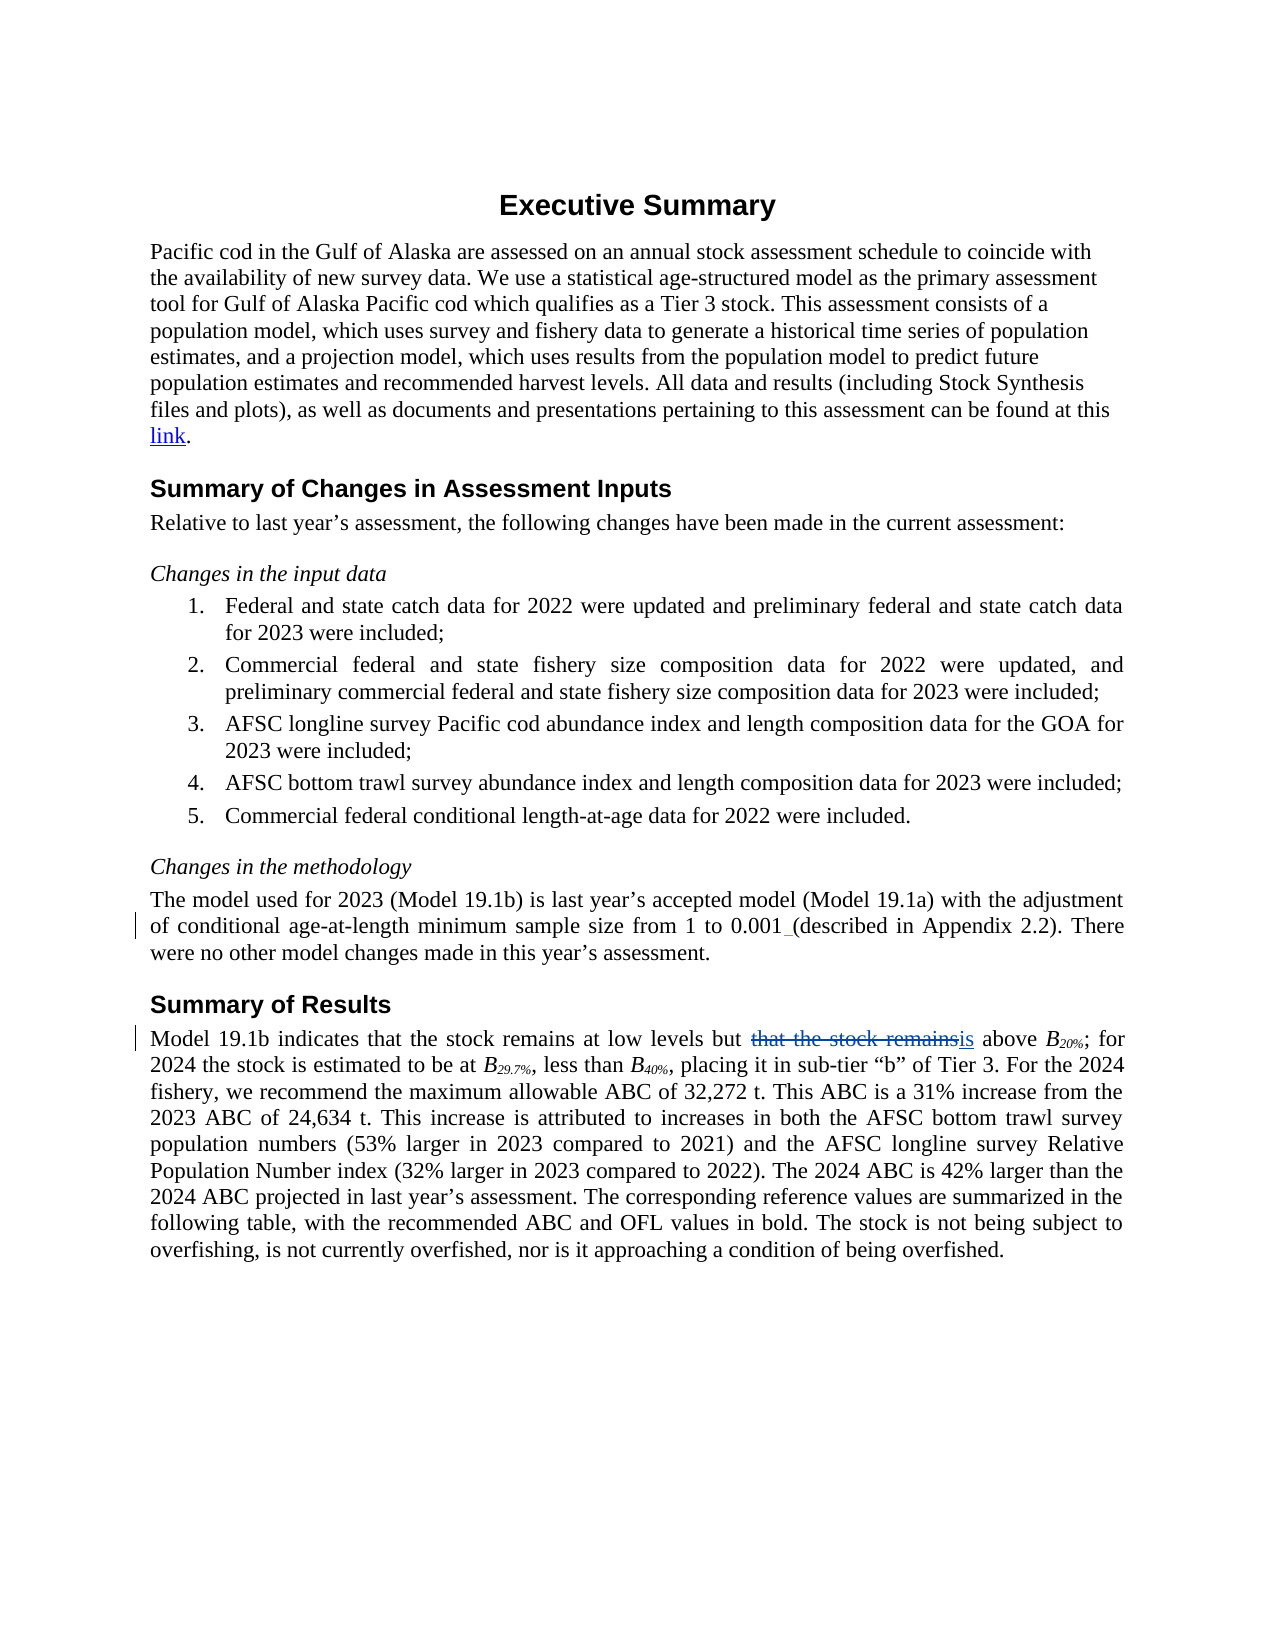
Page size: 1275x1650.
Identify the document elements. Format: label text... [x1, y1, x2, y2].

text Model 19.1b indicates that the stock remains at low levels but above B20%; for 2024 the stock is estimated to be at B29.7%, less than B40%, placing it in sub-tier “b” of Tier 3. For the 2024 fishery, we recommend the maximum allowable ABC of 32,272 t. This ABC is a 31% increase from the 2023 ABC of 24,634 t. This increase is attributed to increases in both the AFSC bottom trawl survey population numbers (53% larger in 2023 compared to 2021) and the AFSC longline survey Relative Population Number index (32% larger in 2023 compared to 2022). The 2024 ABC is 42% larger than the 2024 ABC projected in last year’s assessment. The corresponding reference values are summarized in the following table, with the recommended ABC and OFL values in bold. The stock is not being subject to overfishing, is not currently overfished, nor is it approaching a condition of being overfished. [150, 1025, 1125, 1262]
subtitle Changes in the input data [75, 560, 1125, 586]
subtitle Summary of Results [150, 990, 1125, 1019]
subtitle Summary of Changes in Assessment Inputs [150, 473, 1125, 502]
subtitle Executive Summary [150, 187, 1125, 221]
list Commercial federal conditional length-at-age data for 2022 were included. [187, 802, 1125, 828]
list AFSC longline survey Pacific cod abundance index and length composition data for the GOA for 2023 were included; [187, 710, 1125, 763]
text The model used for 2023 (Model 19.1b) is last year’s accepted model (Model 19.1a) with the adjustment of conditional age-at-length minimum sample size from 1 to 0.001(described in Appendix 2.2). There were no other model changes made in this year’s assessment. [150, 886, 1125, 965]
list Commercial federal and state fishery size composition data for 2022 were updated, and preliminary commercial federal and state fishery size composition data for 2023 were included; [187, 651, 1125, 704]
list Federal and state catch data for 2022 were updated and preliminary federal and state catch data for 2023 were included; [187, 592, 1125, 645]
text Relative to last year’s assessment, the following changes have been made in the current assessment: [150, 508, 1125, 535]
subtitle Changes in the methodology [75, 853, 1125, 880]
list AFSC bottom trawl survey abundance index and length composition data for 2023 were included; [187, 769, 1125, 796]
text Pacific cod in the Gulf of Alaska are assessed on an annual stock assessment schedule to coincide with the availability of new survey data. We use a statistical age-structured model as the primary assessment tool for Gulf of Alaska Pacific cod which qualifies as a Tier 3 stock. This assessment consists of a population model, which uses survey and fishery data to generate a historical time series of population estimates, and a projection model, which uses results from the population model to predict future population estimates and recommended harvest levels. All data and results (including Stock Synthesis files and plots), as well as documents and presentations pertaining to this assessment can be found at this link. [150, 238, 1125, 448]
